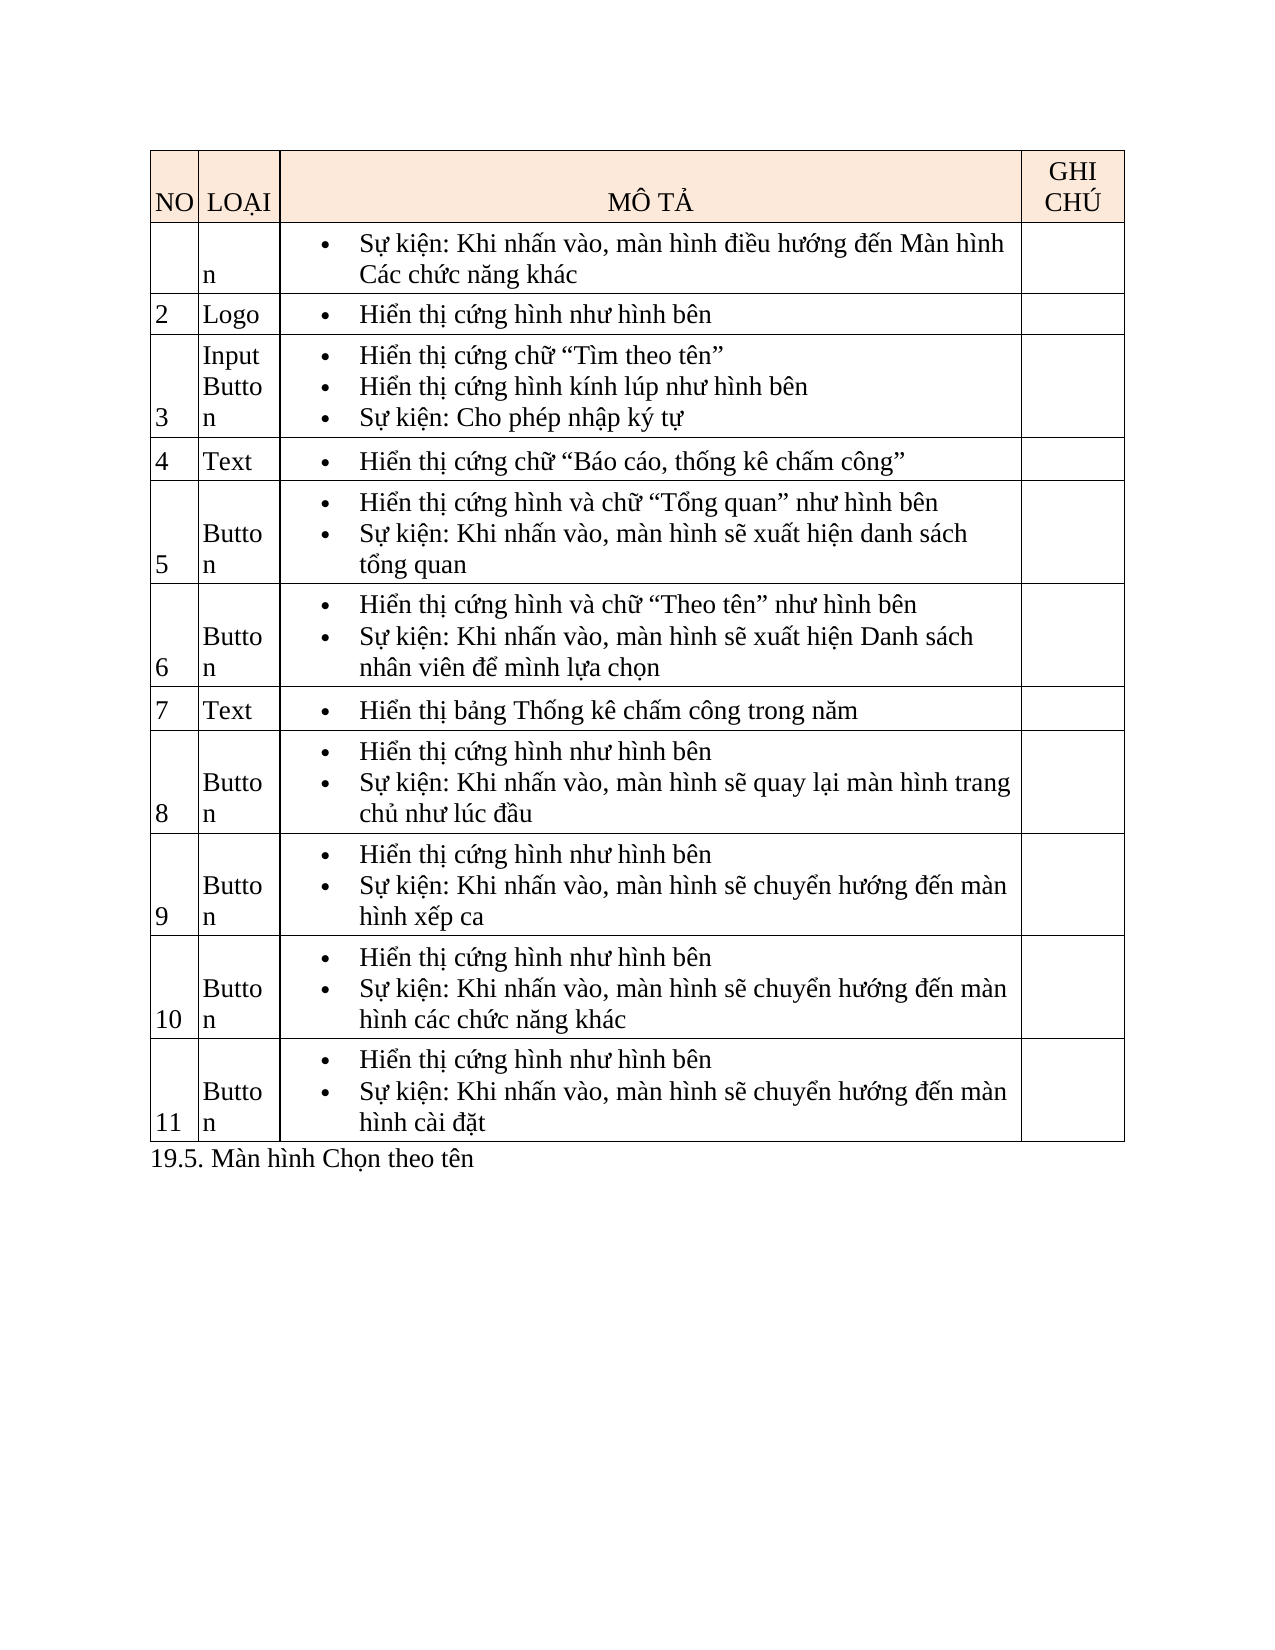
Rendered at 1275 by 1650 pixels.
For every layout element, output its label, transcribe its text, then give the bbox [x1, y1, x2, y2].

table_cell [1022, 584, 1124, 686]
table_cell [1022, 687, 1124, 730]
table_cell [1022, 481, 1124, 583]
table_cell 5 [151, 481, 198, 583]
table_header NO [151, 151, 198, 222]
table_cell 3 [151, 335, 198, 437]
text 19.5. Màn hình Chọn theo tên [150, 1142, 1125, 1173]
table_cell Logo [199, 294, 279, 334]
table_cell [1022, 731, 1124, 833]
table_cell Hiển thị cứng hình như hình bên [281, 294, 1021, 334]
table_cell [1022, 438, 1124, 480]
table_cell Button [199, 834, 279, 935]
table_cell Hiển thị cứng hình và chữ “Theo tên” như hình bên Sự kiện: Khi nhấn vào, màn hình sẽ xuất hiện Danh sách nhân viên để mình lựa chọn [281, 584, 1021, 686]
table_cell 6 [151, 584, 198, 686]
table_cell Button [199, 1039, 279, 1141]
table_cell 11 [151, 1039, 198, 1141]
table_cell Hiển thị cứng chữ “Tìm theo tên” Hiển thị cứng hình kính lúp như hình bên Sự kiện: Cho phép nhập ký tự [281, 335, 1021, 437]
table_cell Hiển thị bảng Thống kê chấm công trong năm [281, 687, 1021, 730]
table_cell [1022, 1039, 1124, 1141]
table_cell Button [199, 481, 279, 583]
table_cell 1 [151, 223, 198, 293]
table_cell Hiển thị cứng hình như hình bên Sự kiện: Khi nhấn vào, màn hình sẽ quay lại màn hình trang chủ như lúc đầu [281, 731, 1021, 833]
table_header LOẠI [199, 151, 279, 222]
table_cell Text [199, 687, 279, 730]
table_cell [1022, 936, 1124, 1038]
table_cell 9 [151, 834, 198, 935]
table_cell Button [199, 936, 279, 1038]
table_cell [281, 223, 1021, 293]
table_cell Hiển thị cứng hình như hình bên Sự kiện: Khi nhấn vào, màn hình sẽ chuyển hướng đến màn hình cài đặt [281, 1039, 1021, 1141]
table_cell 2 [151, 294, 198, 334]
table_cell [1022, 335, 1124, 437]
table_cell Button [199, 223, 279, 293]
table_cell Hiển thị cứng hình như hình bên Sự kiện: Khi nhấn vào, màn hình sẽ chuyển hướng đến màn hình xếp ca [281, 834, 1021, 935]
table_cell [1022, 294, 1124, 334]
table_cell Hiển thị cứng hình như hình bên Sự kiện: Khi nhấn vào, màn hình sẽ chuyển hướng đến màn hình các chức năng khác [281, 936, 1021, 1038]
table_cell 4 [151, 438, 198, 480]
table_cell 7 [151, 687, 198, 730]
table_header GHI CHÚ [1022, 151, 1124, 222]
table_cell [1022, 834, 1124, 935]
table_cell 10 [151, 936, 198, 1038]
table_cell Hiển thị cứng chữ “Báo cáo, thống kê chấm công” [281, 438, 1021, 480]
table_cell Input Button [199, 335, 279, 437]
table_cell Hiển thị cứng hình và chữ “Tổng quan” như hình bên Sự kiện: Khi nhấn vào, màn hình sẽ xuất hiện danh sách tổng quan [281, 481, 1021, 583]
table_cell [1022, 223, 1124, 293]
table_cell Button [199, 584, 279, 686]
table_cell Text [199, 438, 279, 480]
table_cell 8 [151, 731, 198, 833]
table_cell Button [199, 731, 279, 833]
table_header MÔ TẢ [281, 151, 1021, 222]
